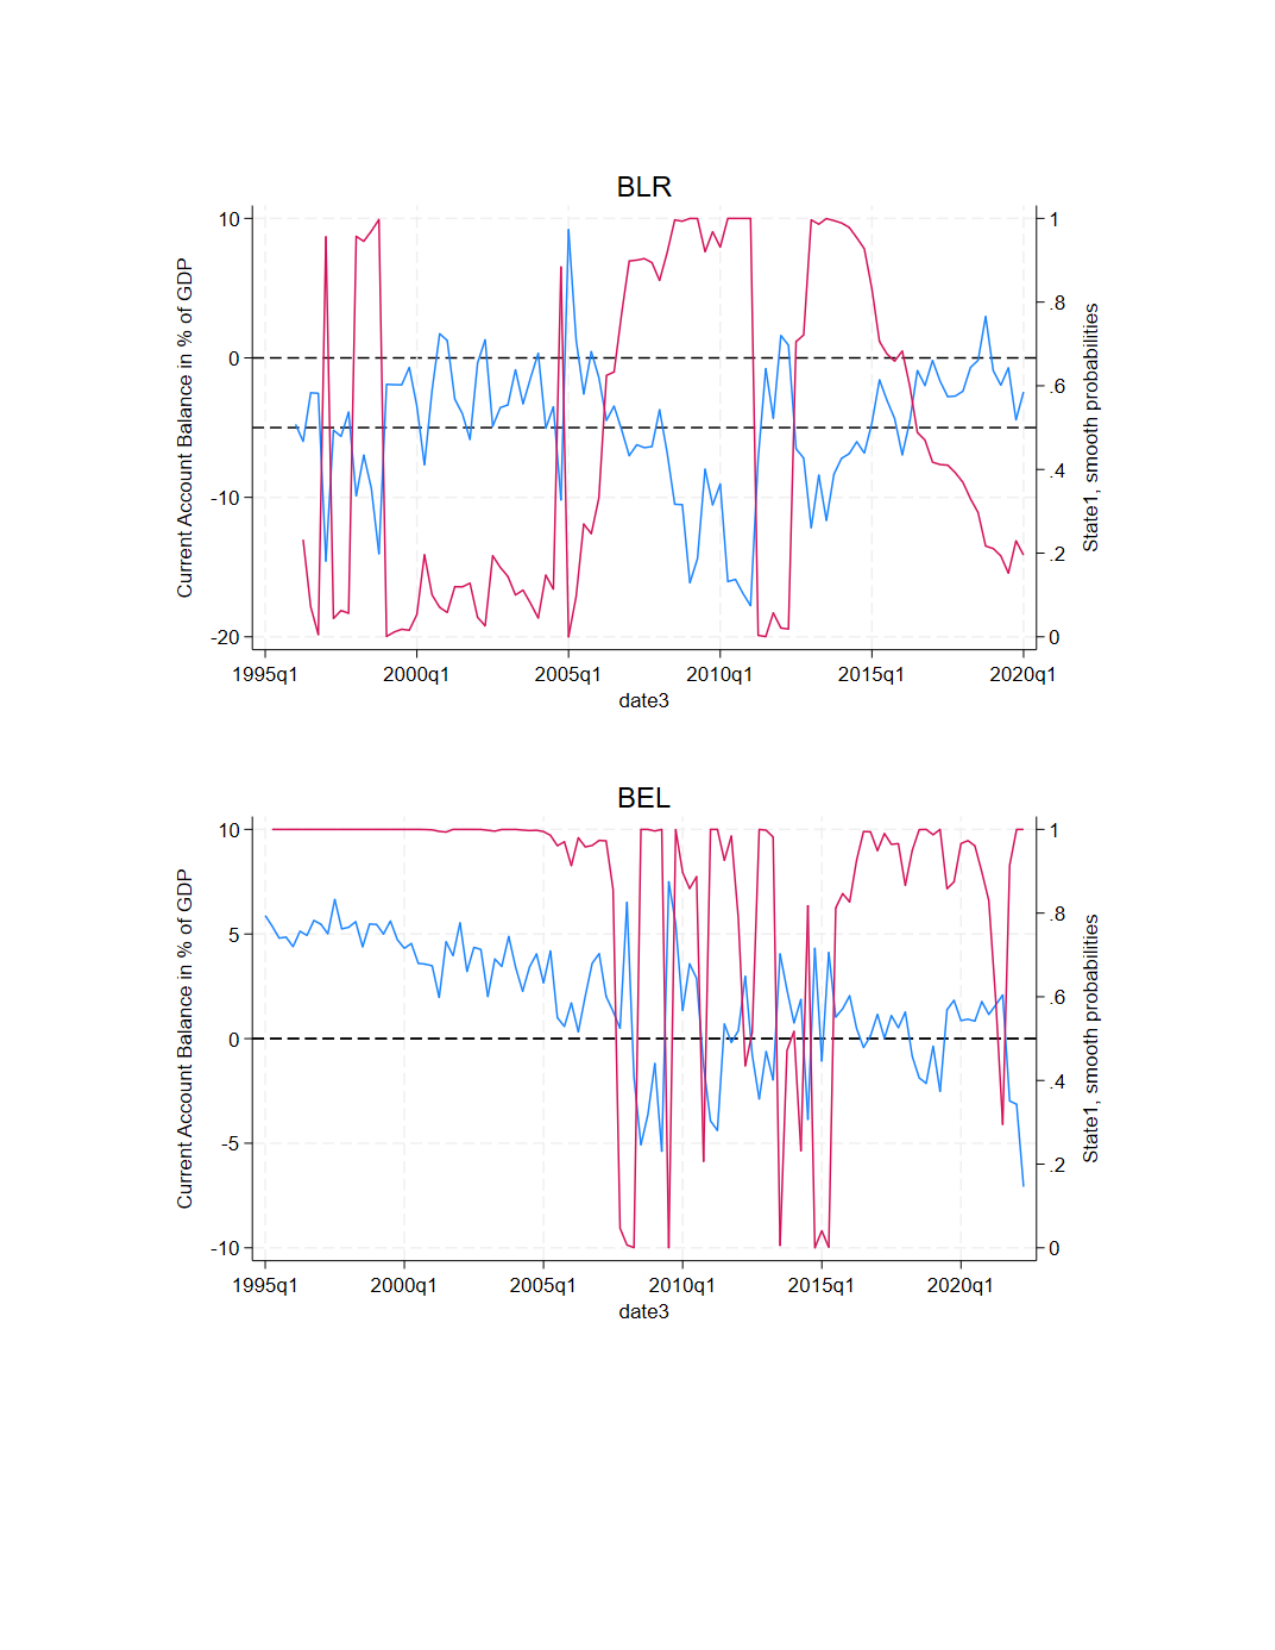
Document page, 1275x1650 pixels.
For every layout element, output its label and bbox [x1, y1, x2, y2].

picture [150, 150, 1125, 736]
picture [150, 761, 1125, 1347]
